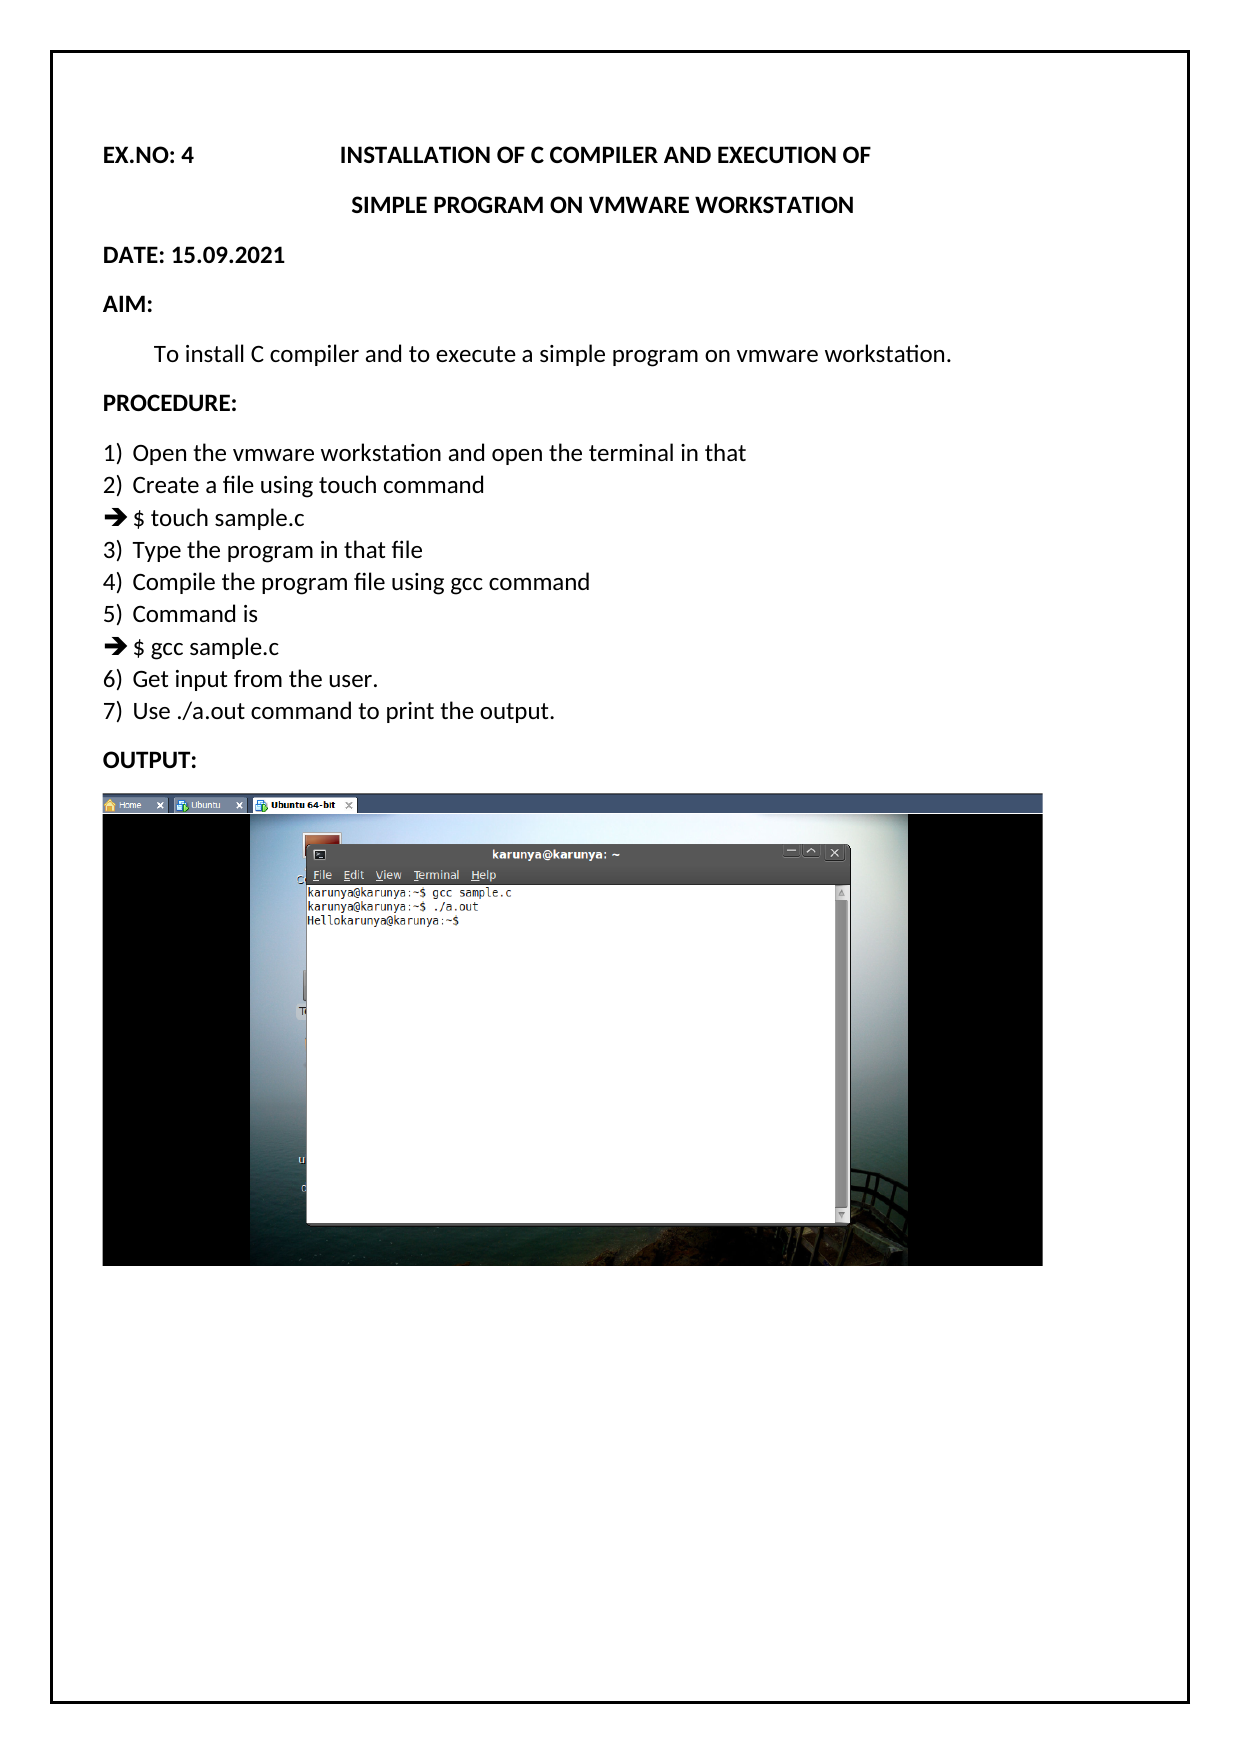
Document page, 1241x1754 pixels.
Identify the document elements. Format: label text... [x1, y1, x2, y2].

list Compile the program file using gcc command [103, 566, 1161, 597]
text To install C compiler and to execute a simple program on vmware workstation. [103, 338, 1161, 368]
list Create a file using touch command [103, 469, 1161, 500]
list Command is [103, 598, 1161, 629]
text DATE: 15.09.2021 [103, 239, 1161, 269]
text EX.NO: 4 INSTALLATION OF C COMPILER AND EXECUTION OF [103, 139, 1161, 170]
text OUTPUT: [103, 744, 1161, 775]
picture [102, 793, 1043, 1266]
text SIMPLE PROGRAM ON VMWARE WORKSTATION [103, 189, 1161, 220]
list Type the program in that file [103, 534, 1161, 564]
text AIM: [103, 288, 1161, 319]
list $ touch sample.c [103, 502, 1161, 532]
list $ gcc sample.c [103, 631, 1161, 661]
list Get input from the user. [103, 663, 1161, 694]
list Use ./a.out command to print the output. [103, 695, 1161, 726]
list Open the vmware workstation and open the terminal in that [103, 437, 1161, 468]
text PROCEDURE: [103, 387, 1161, 418]
